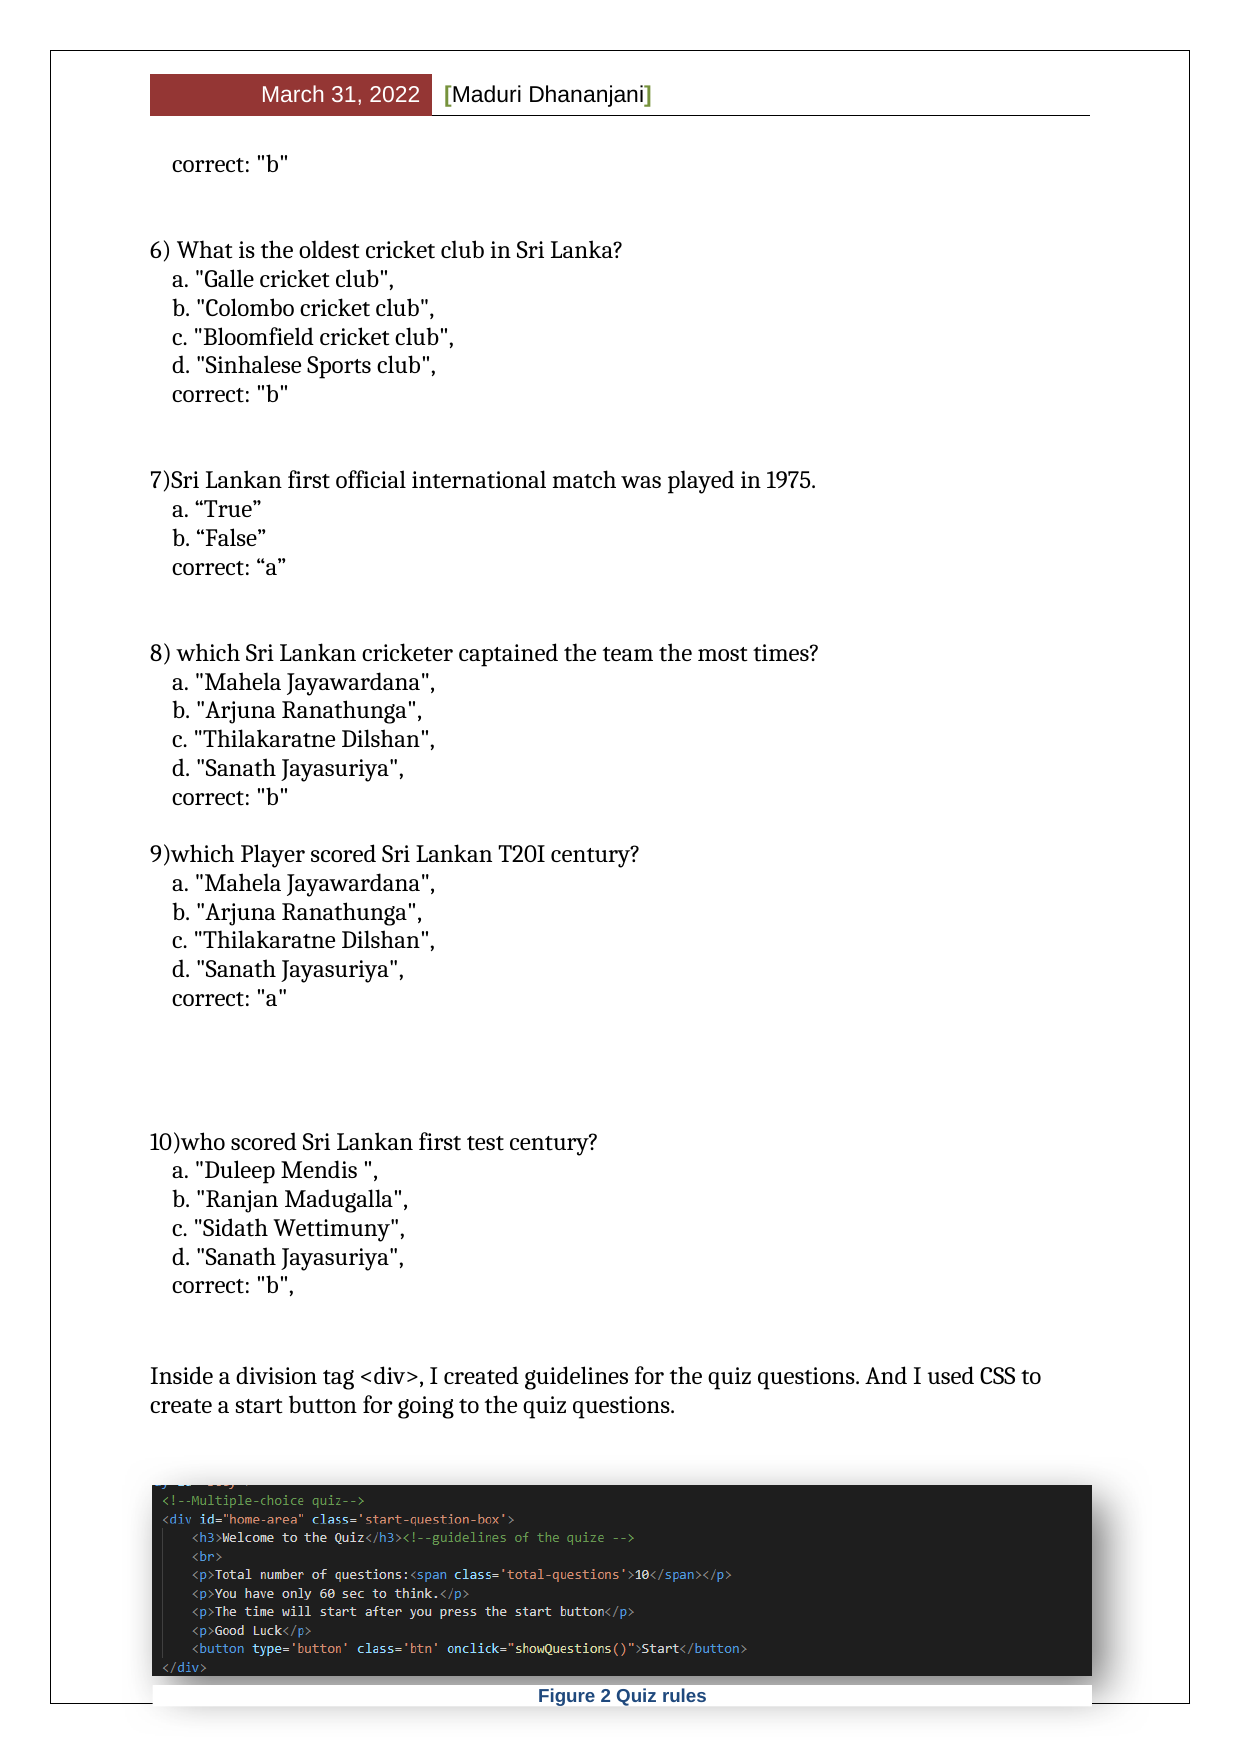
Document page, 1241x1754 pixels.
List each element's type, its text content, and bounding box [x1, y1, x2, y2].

text c. "Thilakaratne Dilshan", [150, 725, 1090, 754]
text d. "Sanath Jayasuriya", [150, 955, 1090, 984]
text d. "Sinhalese Sports club", [150, 351, 1090, 380]
text correct: "b" [150, 150, 1090, 179]
text correct: “a” [150, 552, 1090, 581]
picture [152, 1485, 1092, 1676]
text 7)Sri Lankan first official international match was played in 1975. [150, 466, 1090, 495]
text b. "Arjuna Ranathunga", [150, 897, 1090, 926]
text a. "Mahela Jayawardana", [150, 667, 1090, 696]
text a. "Galle cricket club", [150, 265, 1090, 294]
text b. “False” [150, 524, 1090, 552]
text b. "Colombo cricket club", [150, 294, 1090, 322]
text 6) What is the oldest cricket club in Sri Lanka? [150, 236, 1090, 265]
text d. "Sanath Jayasuriya", [150, 754, 1090, 782]
text correct: "b" [150, 782, 1090, 811]
text correct: "b", [150, 1271, 1090, 1300]
text a. "Mahela Jayawardana", [150, 869, 1090, 897]
text 9)which Player scored Sri Lankan T20I century? [150, 840, 1090, 869]
text d. "Sanath Jayasuriya", [150, 1242, 1090, 1271]
text c. "Sidath Wettimuny", [150, 1214, 1090, 1242]
text a. "Duleep Mendis ", [150, 1156, 1090, 1185]
text c. "Bloomfield cricket club", [150, 322, 1090, 351]
text Inside a division tag <div>, I created guidelines for the quiz questions. And I used CSS to create a start button for going to the quiz questions. [150, 1362, 1090, 1420]
text c. "Thilakaratne Dilshan", [150, 926, 1090, 955]
text 8) which Sri Lankan cricketer captained the team the most times? [150, 639, 1090, 667]
text 10)who scored Sri Lankan first test century? [150, 1127, 1090, 1156]
text correct: "b" [150, 380, 1090, 409]
text b. "Ranjan Madugalla", [150, 1185, 1090, 1214]
text correct: "a" [150, 984, 1090, 1012]
text a. “True” [150, 495, 1090, 524]
text b. "Arjuna Ranathunga", [150, 696, 1090, 725]
